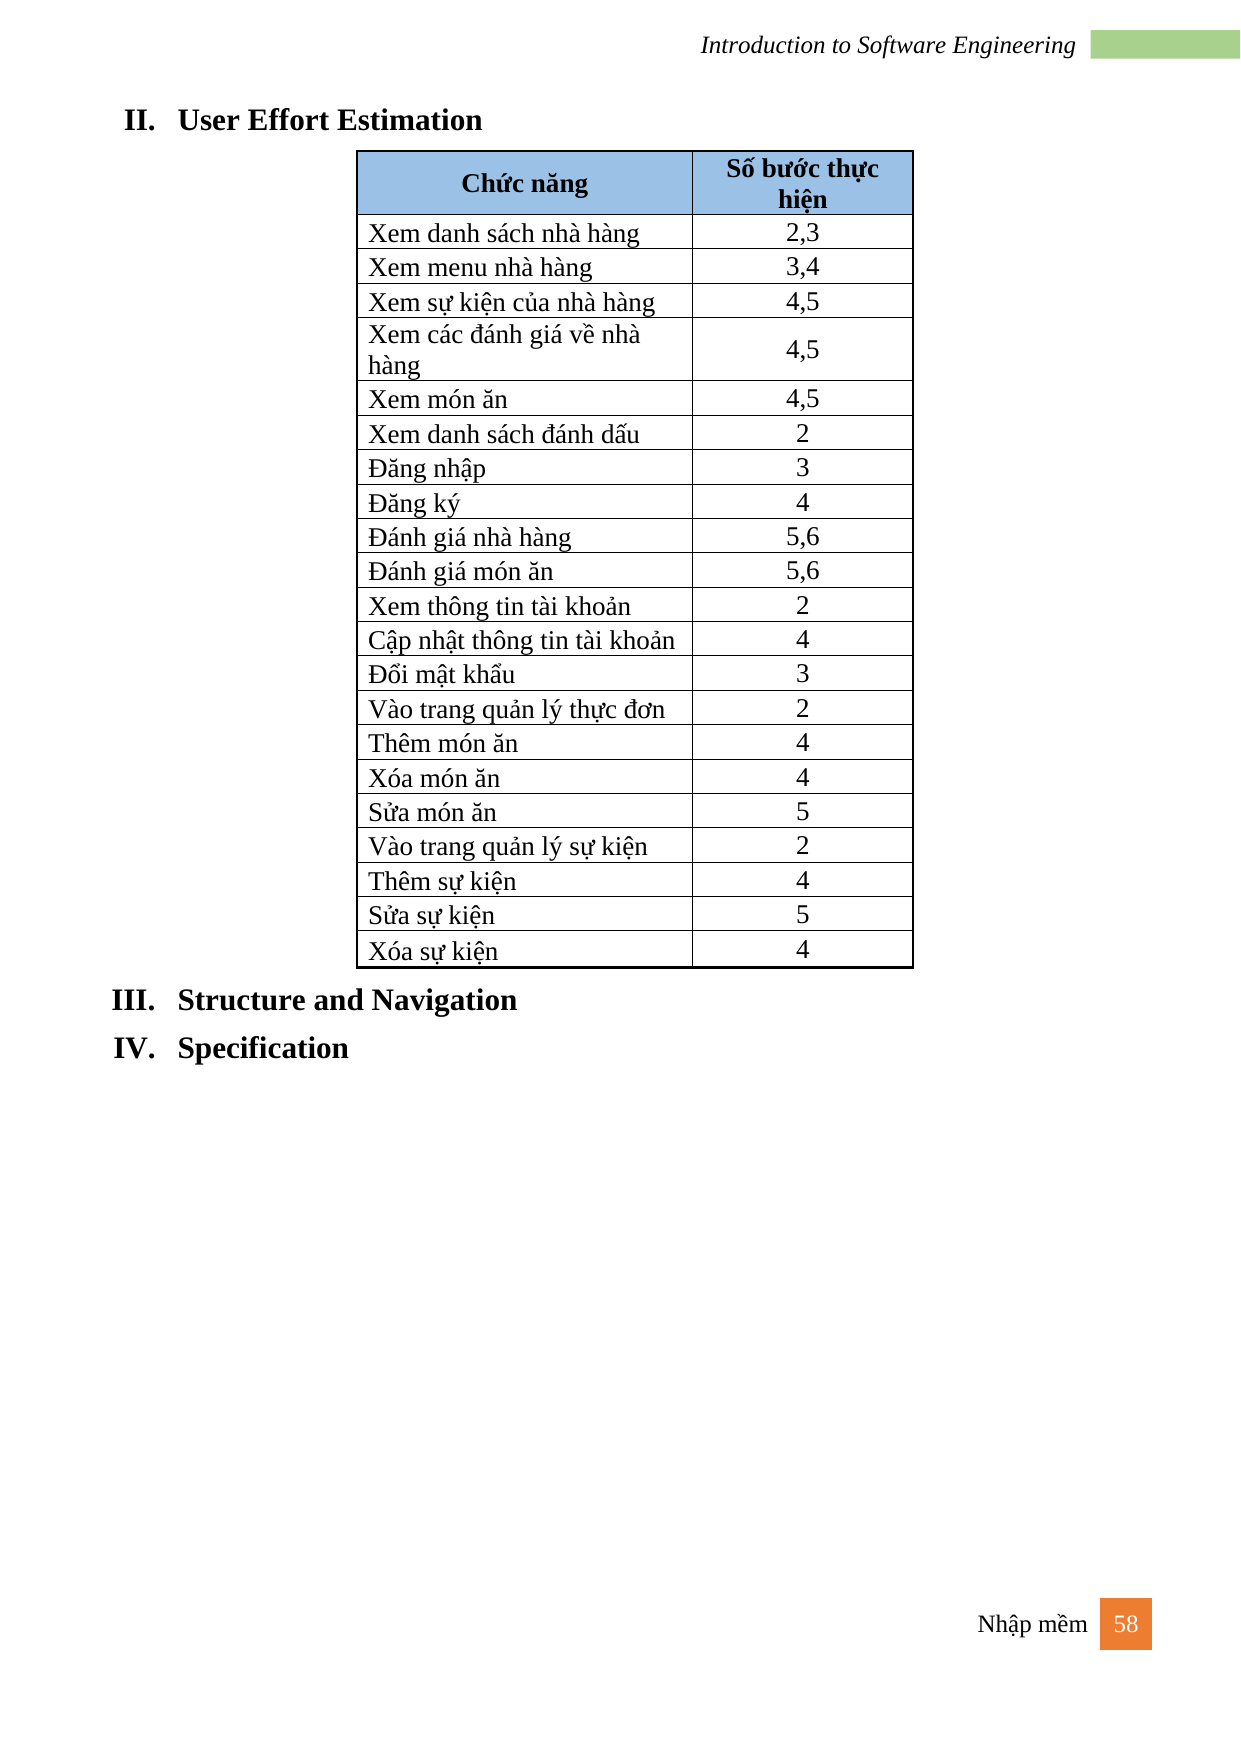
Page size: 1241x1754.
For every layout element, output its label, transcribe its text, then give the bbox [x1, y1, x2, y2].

table_cell Xóa sự kiện [358, 931, 692, 966]
table_cell Xem món ăn [358, 381, 692, 415]
table_cell 2,3 [693, 215, 912, 248]
table_cell Xem danh sách nhà hàng [358, 215, 692, 248]
list User Effort Estimation [156, 101, 1152, 137]
table_cell 5 [693, 794, 912, 827]
table_cell Vào trang quản lý thực đơn [358, 691, 692, 724]
table_cell 2 [693, 691, 912, 724]
list Structure and Navigation [155, 981, 1152, 1017]
table_cell 5,6 [693, 553, 912, 587]
table_cell Xóa món ăn [358, 760, 692, 793]
table_cell Xem danh sách đánh dấu [358, 416, 692, 449]
table_header Chức năng [358, 152, 692, 214]
table_cell 4 [693, 622, 912, 655]
table_cell 5 [693, 897, 912, 930]
table_cell Đánh giá món ăn [358, 553, 692, 587]
table_cell Xem sự kiện của nhà hàng [358, 284, 692, 317]
table_cell 2 [693, 416, 912, 449]
table_cell Xem thông tin tài khoản [358, 588, 692, 621]
table_cell 4,5 [693, 381, 912, 415]
table_cell 3 [693, 450, 912, 483]
list Specification [156, 1029, 1152, 1065]
table_cell 2 [693, 588, 912, 621]
table_cell 5,6 [693, 519, 912, 552]
table_cell 4,5 [693, 318, 912, 380]
table_cell 4 [693, 863, 912, 896]
table_cell Đăng ký [358, 485, 692, 518]
table_cell 2 [693, 828, 912, 862]
table_cell Đổi mật khẩu [358, 656, 692, 690]
table_cell Cập nhật thông tin tài khoản [358, 622, 692, 655]
table_cell 3,4 [693, 249, 912, 283]
table_cell Xem menu nhà hàng [358, 249, 692, 283]
table_cell Thêm món ăn [358, 725, 692, 758]
table_cell Thêm sự kiện [358, 863, 692, 896]
table_header Số bước thực hiện [693, 152, 912, 214]
table_cell 4 [693, 760, 912, 793]
table_cell 4 [693, 485, 912, 518]
table_cell Sửa sự kiện [358, 897, 692, 930]
table_cell 4 [693, 725, 912, 758]
table_cell Sửa món ăn [358, 794, 692, 827]
table_cell Vào trang quản lý sự kiện [358, 828, 692, 862]
table_cell Xem các đánh giá về nhà hàng [358, 318, 692, 380]
table_cell Đăng nhập [358, 450, 692, 483]
table_cell 4 [693, 931, 912, 966]
table_cell Đánh giá nhà hàng [358, 519, 692, 552]
table_cell 4,5 [693, 284, 912, 317]
table_cell 3 [693, 656, 912, 690]
